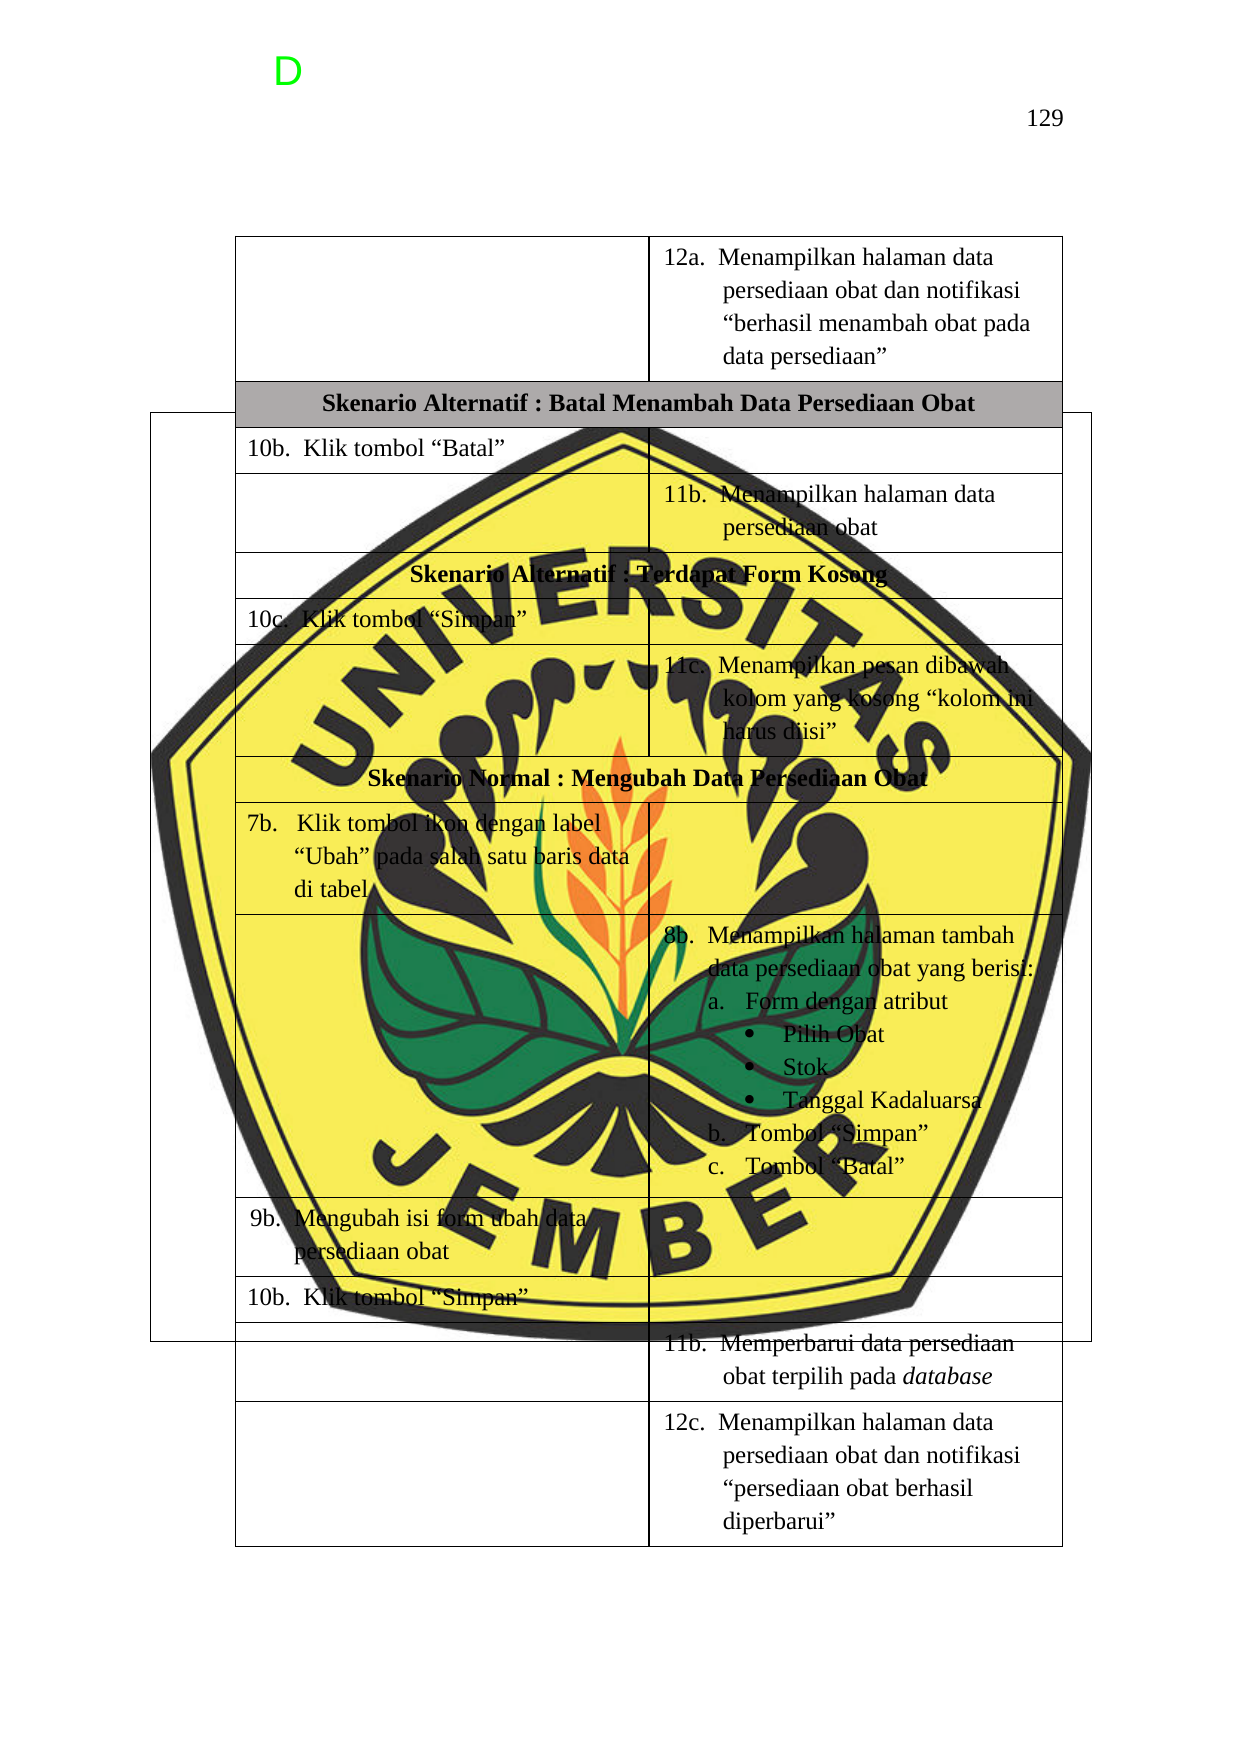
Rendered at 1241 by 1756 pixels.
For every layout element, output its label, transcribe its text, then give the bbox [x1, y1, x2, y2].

table_cell 8b. Menampilkan halaman tambah data persediaan obat yang berisi: Form dengan atribut Pilih Obat Stok Tanggal Kadaluarsa Tombol “Simpan” Tombol “Batal” [650, 915, 1062, 1197]
table_cell [650, 428, 1062, 472]
table_cell Skenario Alternatif : Batal Menambah Data Persediaan Obat [236, 382, 1062, 427]
table_cell [236, 1323, 648, 1401]
table_header 12a. Menampilkan halaman data persediaan obat dan notifikasi “berhasil menambah obat pada data persediaan” [650, 237, 1062, 381]
table_cell [236, 1402, 648, 1546]
table_cell [650, 1277, 1062, 1322]
table_cell 9b. Mengubah isi form ubah data persediaan obat [236, 1198, 648, 1276]
table_cell [650, 599, 1062, 643]
table_cell 11b. Menampilkan halaman data persediaan obat [650, 474, 1062, 552]
picture [151, 413, 235, 1341]
table_cell 10b. Klik tombol “Batal” [236, 428, 648, 472]
table_cell [236, 915, 648, 1197]
table_cell 12c. Menampilkan halaman data persediaan obat dan notifikasi “persediaan obat berhasil diperbarui” [650, 1402, 1062, 1546]
table_cell 11b. Memperbarui data persediaan obat terpilih pada database [650, 1323, 1062, 1401]
table_cell [236, 474, 648, 552]
picture [1063, 413, 1091, 1341]
table_header [236, 237, 648, 381]
table_cell Skenario Normal : Mengubah Data Persediaan Obat [236, 757, 1062, 802]
table_cell 7b. Klik tombol ikon dengan label “Ubah” pada salah satu baris data di tabel [236, 803, 648, 914]
table_cell 10c. Klik tombol “Simpan” [236, 599, 648, 643]
table_cell Skenario Alternatif : Terdapat Form Kosong [236, 553, 1062, 597]
table_cell [650, 803, 1062, 914]
table_cell [650, 1198, 1062, 1276]
table_cell 11c. Menampilkan pesan dibawah kolom yang kosong “kolom ini harus diisi” [650, 645, 1062, 756]
table_cell 10b. Klik tombol “Simpan” [236, 1277, 648, 1322]
table_cell [236, 645, 648, 756]
